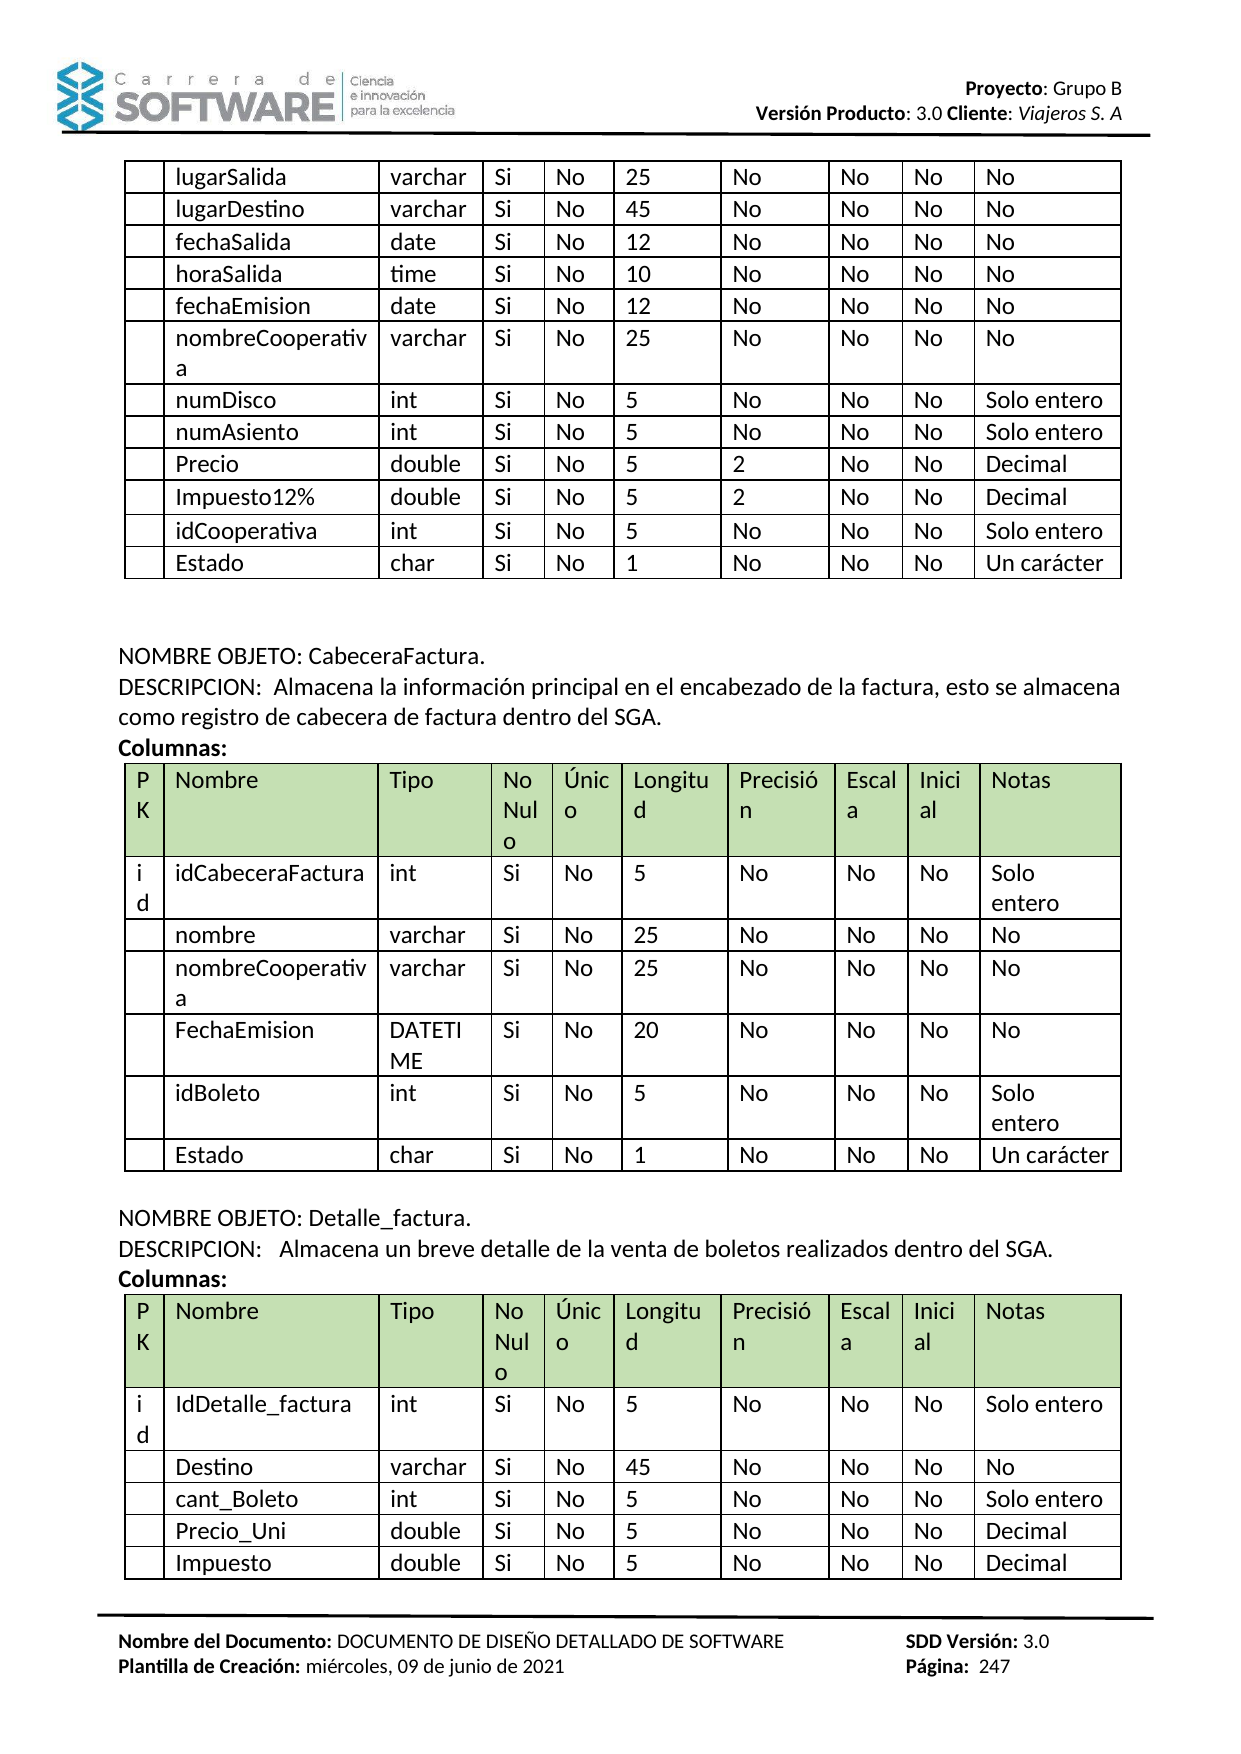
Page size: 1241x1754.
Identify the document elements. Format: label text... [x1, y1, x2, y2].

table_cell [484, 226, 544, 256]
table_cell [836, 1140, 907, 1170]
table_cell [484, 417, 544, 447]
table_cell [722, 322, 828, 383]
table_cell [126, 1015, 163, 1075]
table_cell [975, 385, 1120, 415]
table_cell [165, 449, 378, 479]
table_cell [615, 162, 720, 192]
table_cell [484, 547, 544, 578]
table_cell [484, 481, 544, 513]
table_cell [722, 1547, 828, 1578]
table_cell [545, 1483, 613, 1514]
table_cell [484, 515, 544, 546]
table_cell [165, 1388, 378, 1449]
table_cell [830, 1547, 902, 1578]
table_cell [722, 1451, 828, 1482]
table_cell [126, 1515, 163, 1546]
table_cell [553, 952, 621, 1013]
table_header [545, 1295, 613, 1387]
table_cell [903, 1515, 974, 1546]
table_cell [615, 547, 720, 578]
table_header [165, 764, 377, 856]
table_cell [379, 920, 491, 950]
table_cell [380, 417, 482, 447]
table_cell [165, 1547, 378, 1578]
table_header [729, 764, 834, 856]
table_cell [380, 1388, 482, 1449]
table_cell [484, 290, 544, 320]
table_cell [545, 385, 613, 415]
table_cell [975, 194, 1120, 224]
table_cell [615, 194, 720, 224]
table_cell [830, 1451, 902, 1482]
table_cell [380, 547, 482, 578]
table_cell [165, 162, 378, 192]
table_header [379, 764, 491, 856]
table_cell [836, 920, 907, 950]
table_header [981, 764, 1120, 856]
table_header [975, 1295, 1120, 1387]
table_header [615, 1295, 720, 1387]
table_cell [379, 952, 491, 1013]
text NOMBRE OBJETO: CabeceraFactura. [118, 640, 1122, 671]
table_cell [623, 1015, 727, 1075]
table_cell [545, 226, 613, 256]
text NOMBRE OBJETO: Detalle_factura. [118, 1202, 1122, 1233]
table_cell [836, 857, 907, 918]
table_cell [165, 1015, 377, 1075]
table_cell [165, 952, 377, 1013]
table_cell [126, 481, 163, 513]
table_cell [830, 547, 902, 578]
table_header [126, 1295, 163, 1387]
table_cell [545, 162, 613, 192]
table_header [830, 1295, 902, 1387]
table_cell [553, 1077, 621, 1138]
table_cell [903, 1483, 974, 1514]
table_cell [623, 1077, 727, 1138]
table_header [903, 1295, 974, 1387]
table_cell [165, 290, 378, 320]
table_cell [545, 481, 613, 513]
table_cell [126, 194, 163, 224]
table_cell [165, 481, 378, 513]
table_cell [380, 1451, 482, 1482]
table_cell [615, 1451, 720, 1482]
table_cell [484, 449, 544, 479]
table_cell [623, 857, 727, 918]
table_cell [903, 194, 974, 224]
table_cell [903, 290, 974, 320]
text DESCRIPCION: Almacena un breve detalle de la venta de boletos realizados dentro del SGA. [118, 1233, 1122, 1263]
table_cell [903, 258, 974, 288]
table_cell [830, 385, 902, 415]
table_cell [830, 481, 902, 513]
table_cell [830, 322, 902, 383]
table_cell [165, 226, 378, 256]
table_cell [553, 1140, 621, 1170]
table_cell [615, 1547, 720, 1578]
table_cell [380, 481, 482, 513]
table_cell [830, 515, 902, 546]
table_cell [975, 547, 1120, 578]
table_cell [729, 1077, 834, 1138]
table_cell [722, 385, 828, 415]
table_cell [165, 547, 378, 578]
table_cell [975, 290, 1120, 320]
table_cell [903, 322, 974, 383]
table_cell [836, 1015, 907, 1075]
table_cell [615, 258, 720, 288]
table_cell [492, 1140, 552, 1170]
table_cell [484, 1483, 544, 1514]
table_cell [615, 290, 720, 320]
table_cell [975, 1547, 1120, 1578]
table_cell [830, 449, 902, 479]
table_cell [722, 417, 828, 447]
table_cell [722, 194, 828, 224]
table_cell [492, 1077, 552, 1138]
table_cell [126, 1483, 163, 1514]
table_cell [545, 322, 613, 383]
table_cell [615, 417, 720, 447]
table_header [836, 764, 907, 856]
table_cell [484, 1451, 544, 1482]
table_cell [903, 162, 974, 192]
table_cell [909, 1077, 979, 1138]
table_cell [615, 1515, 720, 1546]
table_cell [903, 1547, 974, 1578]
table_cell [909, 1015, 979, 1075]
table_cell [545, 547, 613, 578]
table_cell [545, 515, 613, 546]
text DESCRIPCION: Almacena la información principal en el encabezado de la factura, esto se almacena como registro de cabecera de factura dentro del SGA. [118, 671, 1122, 732]
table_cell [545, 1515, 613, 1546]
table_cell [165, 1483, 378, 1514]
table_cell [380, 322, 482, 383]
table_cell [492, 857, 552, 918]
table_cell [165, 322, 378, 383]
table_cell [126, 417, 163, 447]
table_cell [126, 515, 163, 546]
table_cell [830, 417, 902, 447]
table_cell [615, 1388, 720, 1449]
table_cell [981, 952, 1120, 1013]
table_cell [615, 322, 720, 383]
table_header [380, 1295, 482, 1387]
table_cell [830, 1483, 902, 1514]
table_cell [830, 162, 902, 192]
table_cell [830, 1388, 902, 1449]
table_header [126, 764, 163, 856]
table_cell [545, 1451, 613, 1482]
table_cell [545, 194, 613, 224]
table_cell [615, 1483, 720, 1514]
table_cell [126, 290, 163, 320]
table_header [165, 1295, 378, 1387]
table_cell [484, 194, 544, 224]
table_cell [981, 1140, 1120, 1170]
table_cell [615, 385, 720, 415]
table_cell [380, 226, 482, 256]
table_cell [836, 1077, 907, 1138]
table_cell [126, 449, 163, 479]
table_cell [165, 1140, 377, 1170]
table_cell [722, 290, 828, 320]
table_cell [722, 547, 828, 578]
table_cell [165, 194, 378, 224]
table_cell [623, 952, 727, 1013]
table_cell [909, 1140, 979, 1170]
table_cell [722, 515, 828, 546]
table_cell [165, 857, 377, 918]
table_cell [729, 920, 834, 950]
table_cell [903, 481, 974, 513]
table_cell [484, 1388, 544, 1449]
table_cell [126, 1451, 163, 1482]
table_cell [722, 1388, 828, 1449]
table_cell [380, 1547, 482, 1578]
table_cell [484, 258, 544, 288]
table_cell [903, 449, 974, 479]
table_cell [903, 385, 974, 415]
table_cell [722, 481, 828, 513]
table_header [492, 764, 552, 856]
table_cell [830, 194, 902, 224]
picture [46, 46, 461, 154]
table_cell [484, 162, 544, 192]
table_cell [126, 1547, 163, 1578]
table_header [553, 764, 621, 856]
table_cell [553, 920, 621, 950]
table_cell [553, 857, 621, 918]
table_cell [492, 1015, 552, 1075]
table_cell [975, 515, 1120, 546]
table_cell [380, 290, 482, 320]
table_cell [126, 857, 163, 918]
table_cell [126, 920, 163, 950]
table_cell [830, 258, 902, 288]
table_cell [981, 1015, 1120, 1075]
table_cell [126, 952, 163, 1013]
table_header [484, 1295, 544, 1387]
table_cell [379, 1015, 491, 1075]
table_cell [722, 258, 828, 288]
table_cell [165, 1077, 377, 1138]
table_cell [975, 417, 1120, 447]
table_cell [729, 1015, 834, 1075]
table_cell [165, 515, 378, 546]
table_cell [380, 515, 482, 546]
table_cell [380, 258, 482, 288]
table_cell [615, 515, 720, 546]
text Columnas: [118, 732, 1122, 762]
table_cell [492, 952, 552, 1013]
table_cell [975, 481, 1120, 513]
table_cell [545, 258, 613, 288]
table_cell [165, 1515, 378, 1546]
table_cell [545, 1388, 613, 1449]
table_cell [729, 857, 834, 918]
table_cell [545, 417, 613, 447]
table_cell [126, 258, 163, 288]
text Columnas: [118, 1263, 1122, 1294]
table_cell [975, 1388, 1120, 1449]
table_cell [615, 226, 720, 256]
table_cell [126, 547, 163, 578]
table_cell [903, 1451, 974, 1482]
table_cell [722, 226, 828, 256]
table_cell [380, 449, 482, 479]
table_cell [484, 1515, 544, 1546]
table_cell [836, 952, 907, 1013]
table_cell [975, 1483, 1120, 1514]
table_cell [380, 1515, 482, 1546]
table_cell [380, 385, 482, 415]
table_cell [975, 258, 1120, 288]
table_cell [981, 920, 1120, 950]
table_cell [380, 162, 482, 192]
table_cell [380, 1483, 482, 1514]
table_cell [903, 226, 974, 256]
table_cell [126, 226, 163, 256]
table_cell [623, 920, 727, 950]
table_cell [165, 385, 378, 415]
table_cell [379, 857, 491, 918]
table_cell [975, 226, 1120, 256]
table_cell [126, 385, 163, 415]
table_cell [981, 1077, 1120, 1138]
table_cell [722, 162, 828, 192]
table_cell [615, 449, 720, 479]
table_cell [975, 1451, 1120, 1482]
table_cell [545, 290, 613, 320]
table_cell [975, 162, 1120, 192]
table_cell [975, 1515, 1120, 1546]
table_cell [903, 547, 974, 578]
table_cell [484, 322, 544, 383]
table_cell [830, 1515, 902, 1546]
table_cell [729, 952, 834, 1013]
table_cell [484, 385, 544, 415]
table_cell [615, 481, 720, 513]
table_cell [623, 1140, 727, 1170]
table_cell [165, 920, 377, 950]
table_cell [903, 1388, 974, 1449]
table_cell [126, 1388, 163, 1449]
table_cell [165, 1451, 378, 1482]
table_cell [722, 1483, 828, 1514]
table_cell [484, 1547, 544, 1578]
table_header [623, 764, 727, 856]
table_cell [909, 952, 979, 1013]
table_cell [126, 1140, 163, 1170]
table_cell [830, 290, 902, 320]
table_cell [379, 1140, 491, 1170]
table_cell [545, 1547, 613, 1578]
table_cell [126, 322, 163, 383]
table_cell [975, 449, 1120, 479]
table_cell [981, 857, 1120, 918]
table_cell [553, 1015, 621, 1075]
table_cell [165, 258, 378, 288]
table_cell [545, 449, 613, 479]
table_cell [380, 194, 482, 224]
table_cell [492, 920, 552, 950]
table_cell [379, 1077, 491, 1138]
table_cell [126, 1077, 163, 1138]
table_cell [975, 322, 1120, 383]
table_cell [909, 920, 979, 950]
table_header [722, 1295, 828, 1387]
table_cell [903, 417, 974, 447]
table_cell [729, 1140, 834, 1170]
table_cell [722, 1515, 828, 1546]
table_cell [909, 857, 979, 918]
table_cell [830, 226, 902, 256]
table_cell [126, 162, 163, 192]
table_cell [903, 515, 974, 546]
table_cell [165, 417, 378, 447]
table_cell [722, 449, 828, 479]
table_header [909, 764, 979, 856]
